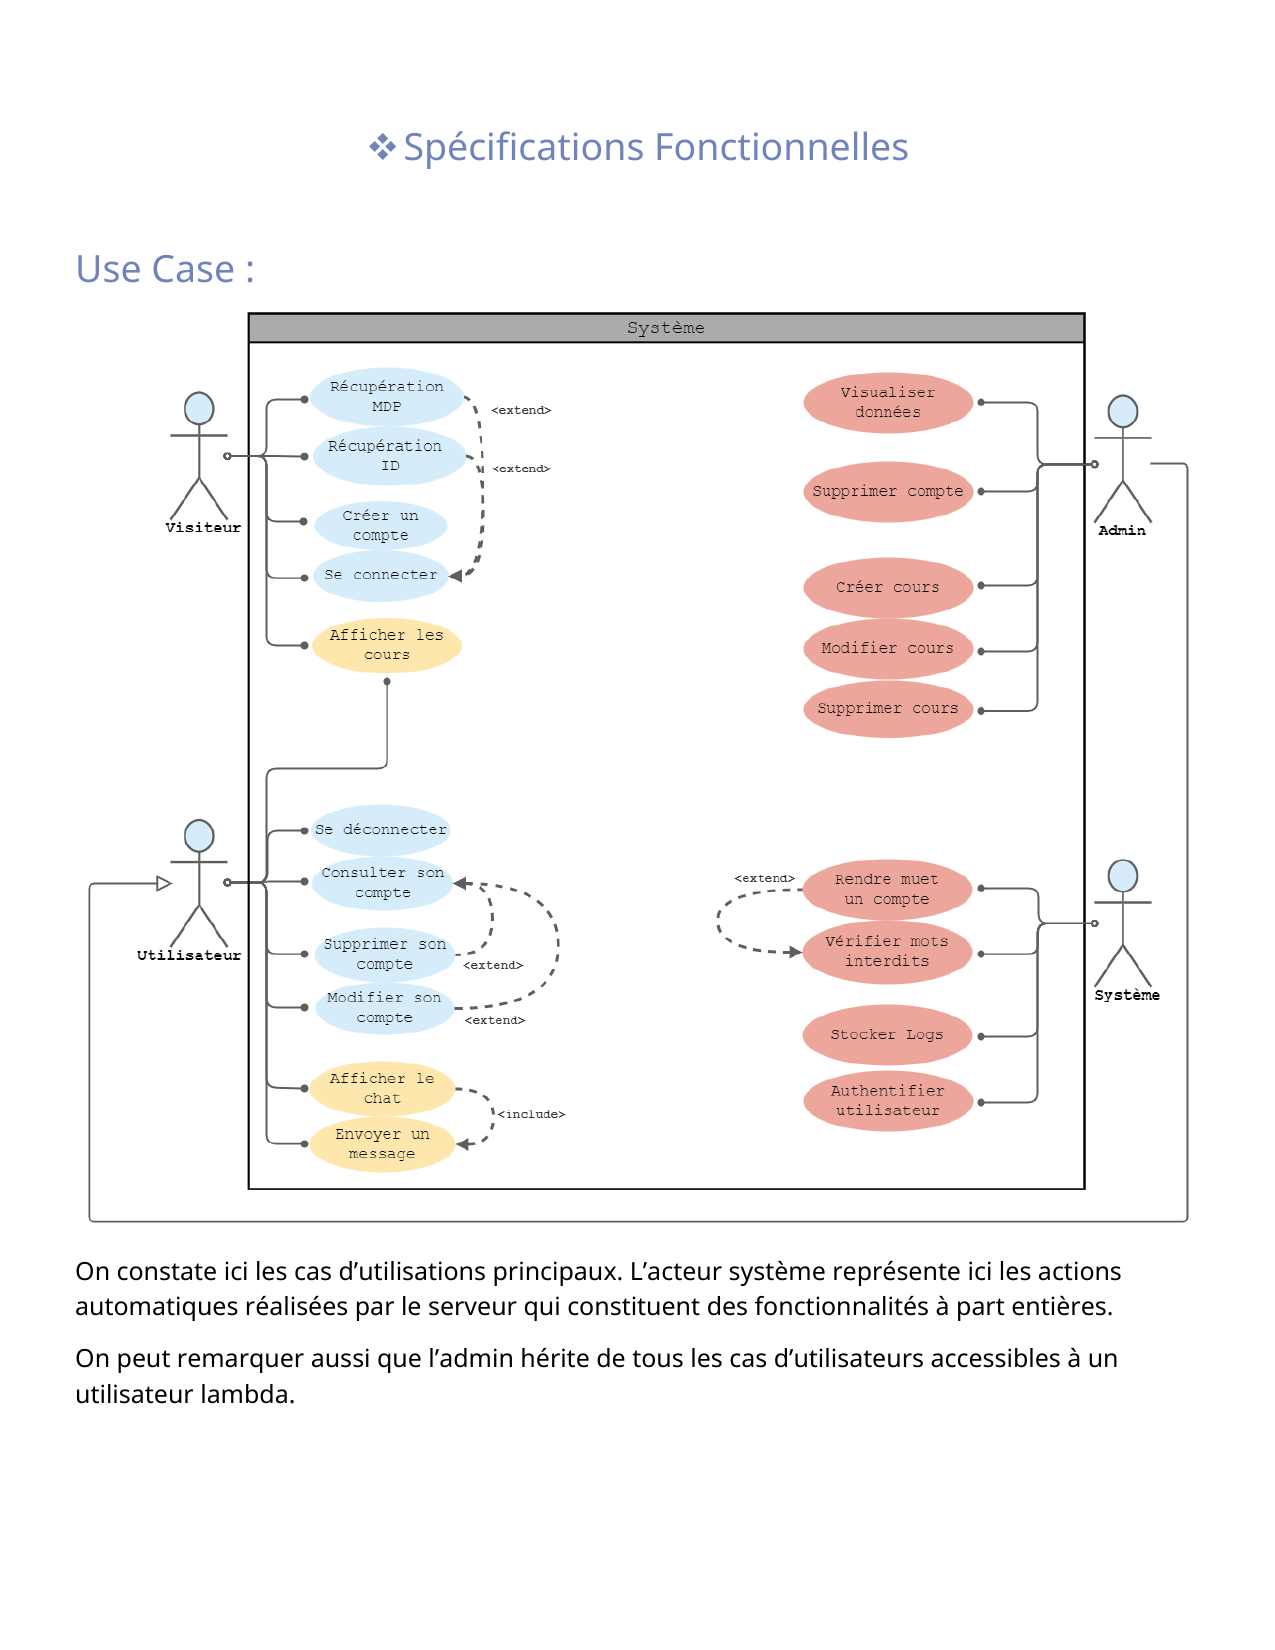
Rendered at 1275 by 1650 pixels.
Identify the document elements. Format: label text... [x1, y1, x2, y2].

picture [75, 312, 1200, 1236]
text On peut remarquer aussi que l’admin hérite de tous les cas d’utilisateurs accessibles à un utilisateur lambda. [75, 1341, 1200, 1410]
list Spécifications Fonctionnelles [75, 121, 1200, 172]
text Use Case : [75, 242, 1200, 293]
text On constate ici les cas d’utilisations principaux. L’acteur système représente ici les actions automatiques réalisées par le serveur qui constituent des fonctionnalités à part entières. [75, 1253, 1200, 1323]
